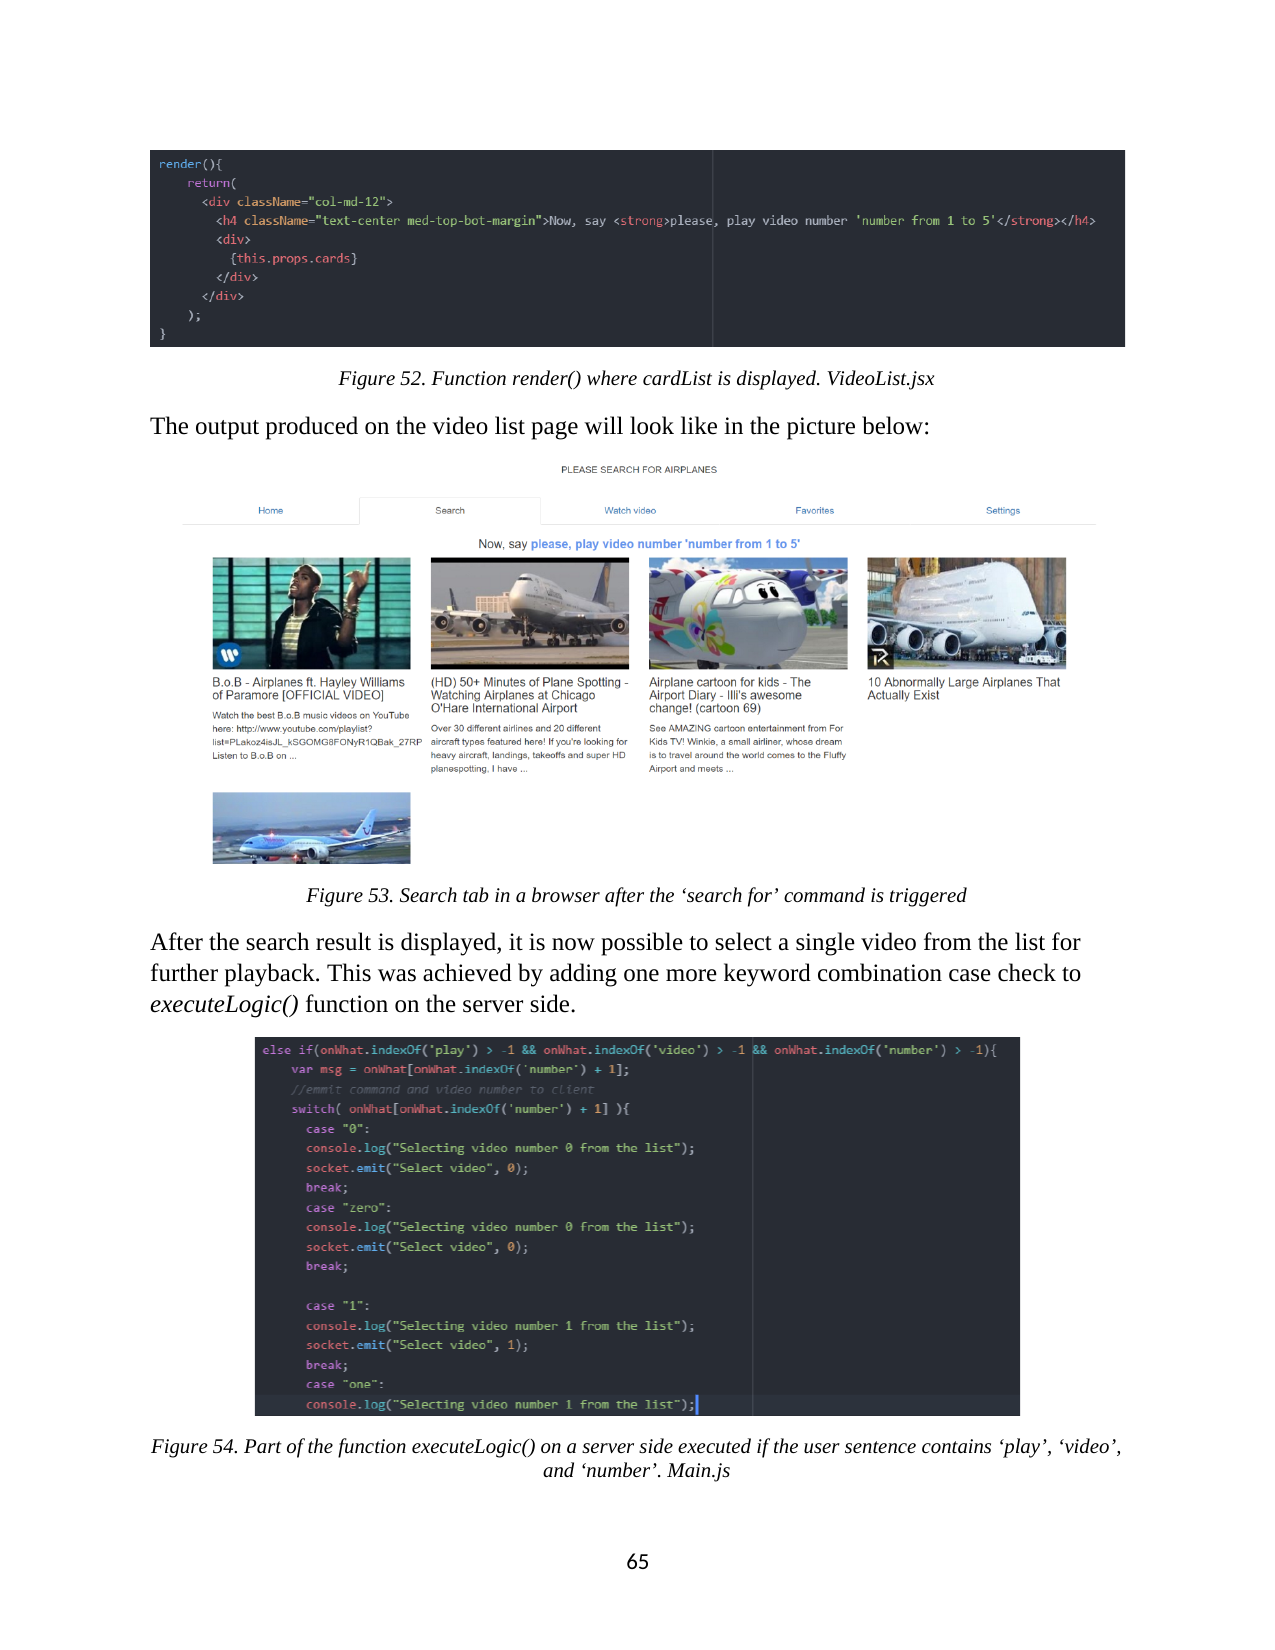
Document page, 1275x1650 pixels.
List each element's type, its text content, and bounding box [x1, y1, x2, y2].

text After the search result is displayed, it is now possible to select a single video from the list for further playback. This was achieved by adding one more keyword combination case check to executeLogic() function on the server side. [150, 927, 1125, 1018]
text The output produced on the video list page will look like in the picture below: [150, 411, 1125, 439]
picture [150, 150, 1125, 347]
picture [254, 1037, 1021, 1416]
picture [173, 458, 1102, 864]
